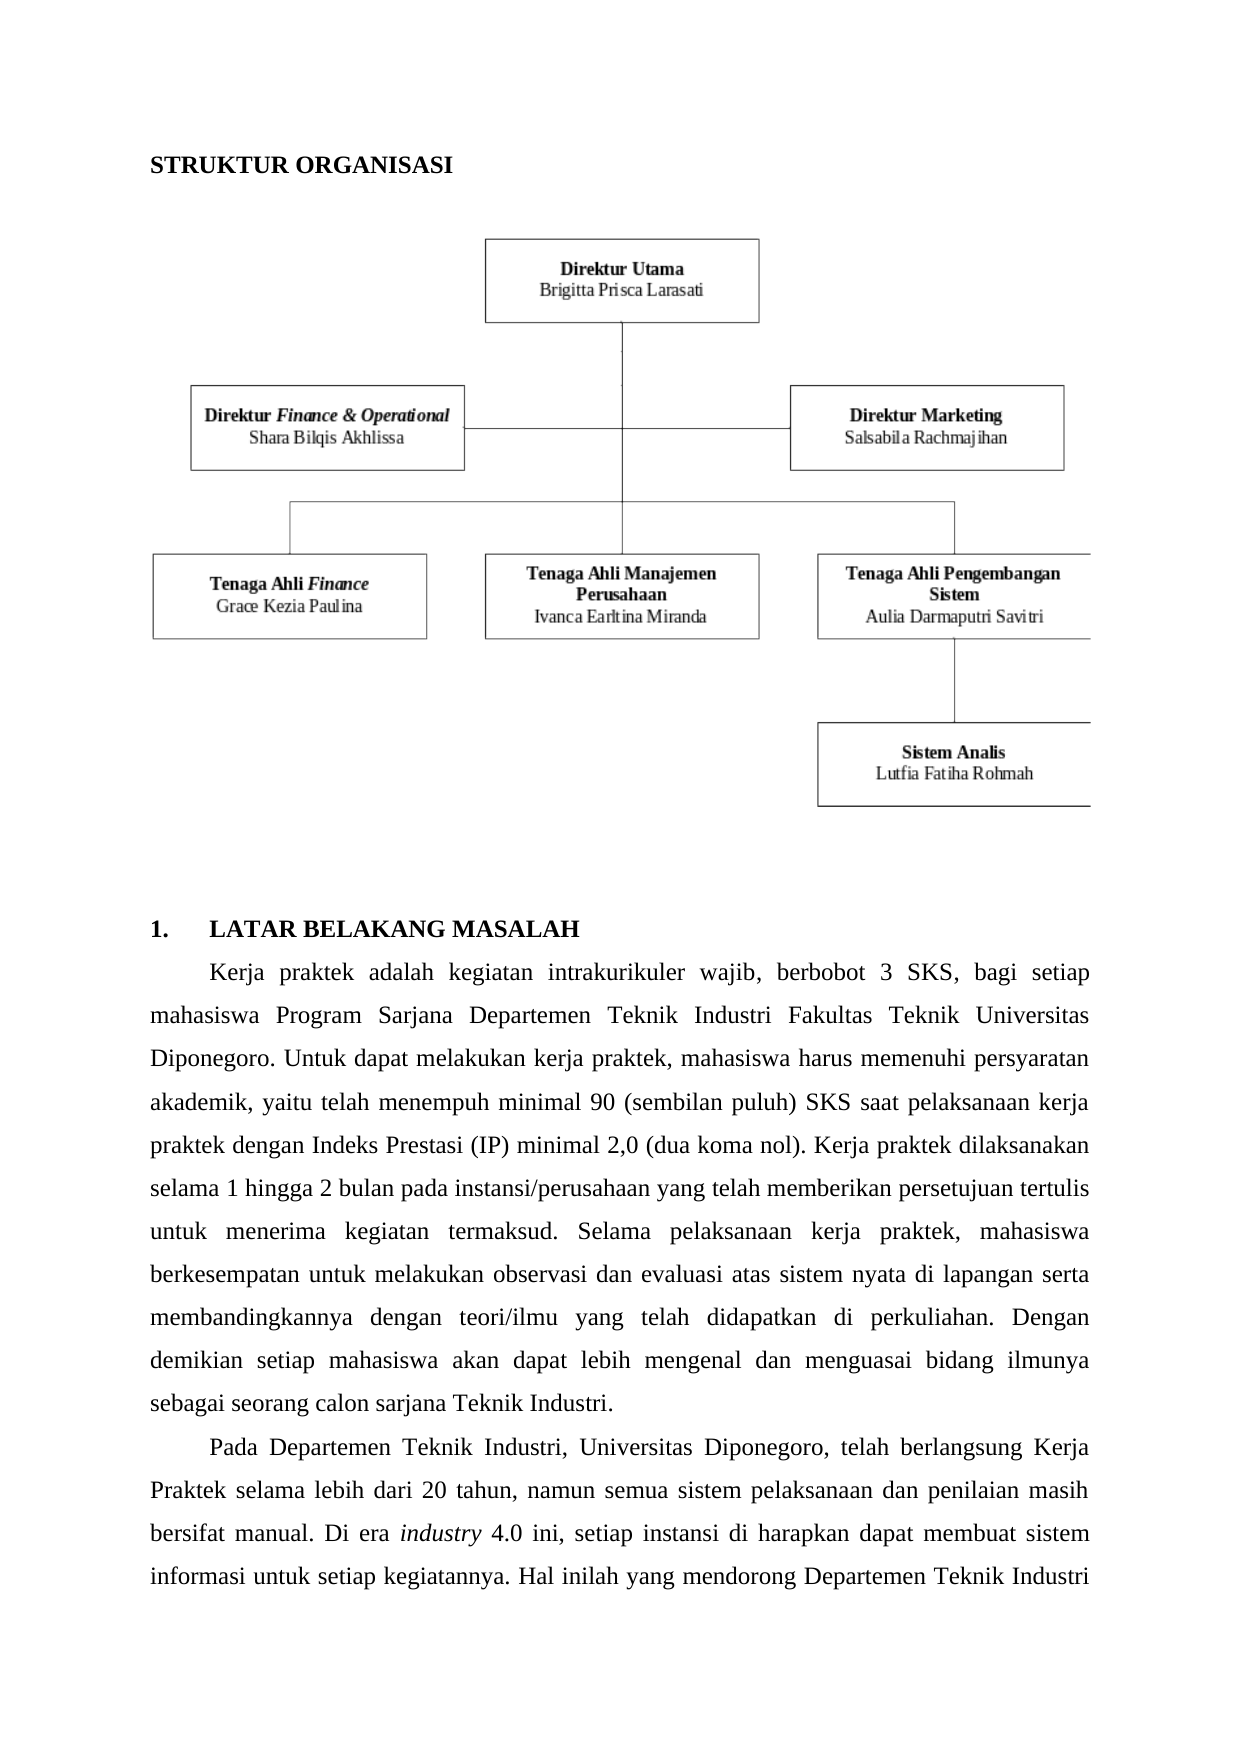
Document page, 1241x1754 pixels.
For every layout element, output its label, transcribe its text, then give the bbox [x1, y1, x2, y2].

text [150, 1432, 1090, 1590]
list LATAR BELAKANG MASALAH [150, 914, 1090, 943]
text STRUKTUR ORGANISASI [150, 150, 1090, 179]
text Kerja praktek adalah kegiatan intrakurikuler wajib, berbobot 3 SKS, bagi setiap mahasiswa Program Sarjana Departemen Teknik Industri Fakultas Teknik Universitas Diponegoro. Untuk dapat melakukan kerja praktek, mahasiswa harus memenuhi persyaratan akademik, yaitu telah menempuh minimal 90 (sembilan puluh) SKS saat pelaksanaan kerja praktek dengan Indeks Prestasi (IP) minimal 2,0 (dua koma nol). Kerja praktek dilaksanakan selama 1 hingga 2 bulan pada instansi/perusahaan yang telah memberikan persetujuan tertulis untuk menerima kegiatan termaksud. Selama pelaksanaan kerja praktek, mahasiswa berkesempatan untuk melakukan observasi dan evaluasi atas sistem nyata di lapangan serta membandingkannya dengan teori/ilmu yang telah didapatkan di perkuliahan. Dengan demikian setiap mahasiswa akan dapat lebih mengenal dan menguasai bidang ilmunya sebagai seorang calon sarjana Teknik Industri. [150, 957, 1090, 1417]
